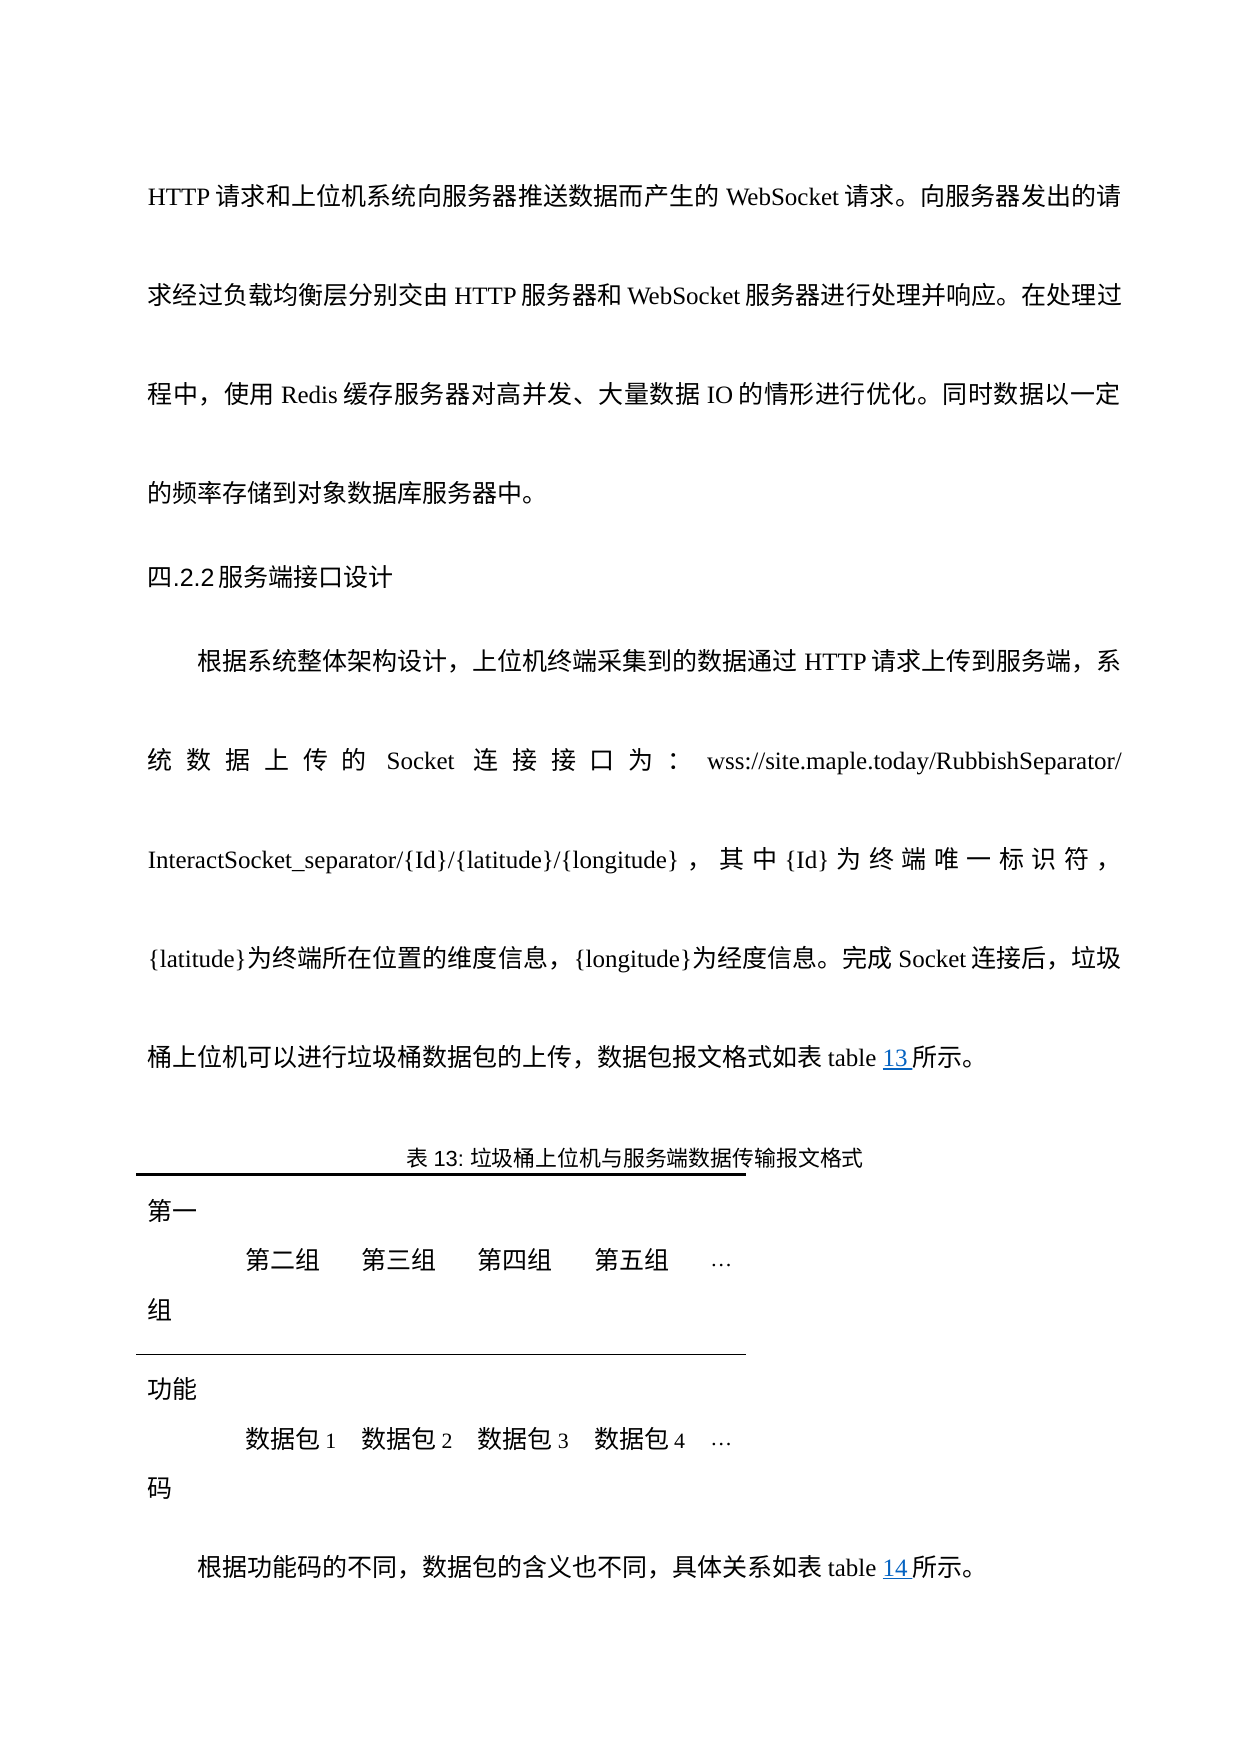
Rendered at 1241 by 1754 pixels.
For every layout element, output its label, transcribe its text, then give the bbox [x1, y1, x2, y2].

table_header 第四组 [466, 1176, 583, 1354]
text 根据功能码的不同，数据包的含义也不同，具体关系如表table 14所示。 [148, 1532, 1122, 1598]
table_cell 功能码 [136, 1355, 234, 1532]
table_header … [699, 1176, 746, 1354]
table_header 第五组 [583, 1176, 699, 1354]
table_cell … [699, 1355, 746, 1532]
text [148, 161, 1122, 524]
subtitle 服务端接口设计 [148, 542, 1122, 608]
table_header 第三组 [350, 1176, 466, 1354]
text 表 13: 垃圾桶上位机与服务端数据传输报文格式 [148, 1140, 1122, 1173]
table_cell 数据包4 [583, 1355, 699, 1532]
table_header 第二组 [234, 1176, 350, 1354]
table_cell 数据包2 [350, 1355, 466, 1532]
table_cell 数据包1 [234, 1355, 350, 1532]
text 根据系统整体架构设计，上位机终端采集到的数据通过HTTP请求上传到服务端，系统数据上传的Socket连接接口为：wss://site.maple.today/RubbishSeparator/InteractSocket_separator/{Id}/{latitude}/{longitude}，其中{Id}为终端唯一标识符，{latitude}为终端所在位置的维度信息，{longitude}为经度信息。完成Socket连接后，垃圾桶上位机可以进行垃圾桶数据包的上传，数据包报文格式如表table 13所示。 [148, 627, 1122, 1089]
table_header 第一组 [136, 1176, 234, 1354]
table_cell 数据包3 [466, 1355, 583, 1532]
